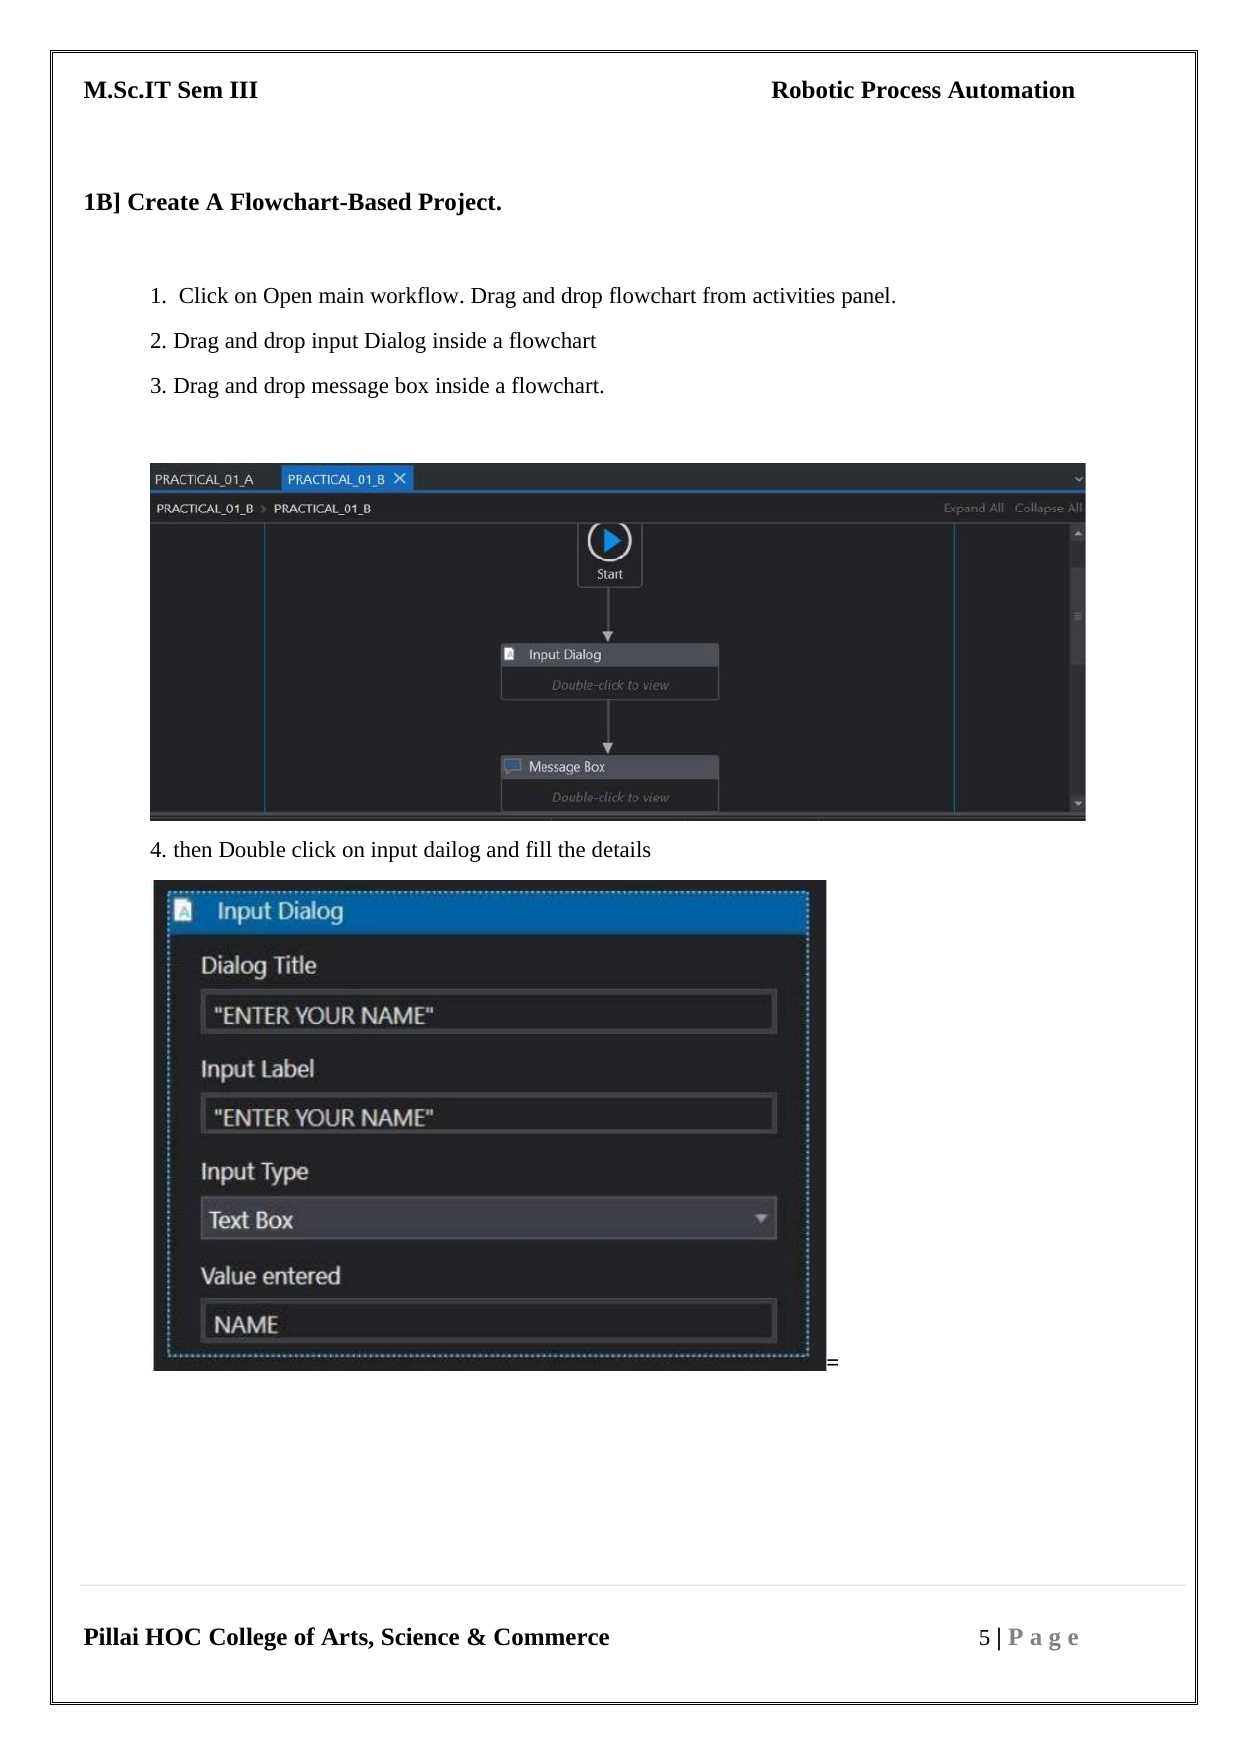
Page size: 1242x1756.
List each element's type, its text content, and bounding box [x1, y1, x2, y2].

list Drag and drop input Dialog inside a flowchart [150, 327, 1195, 354]
picture [150, 880, 827, 1371]
list Drag and drop message box inside a flowchart. [150, 372, 1195, 399]
list Click on Open main workflow. Drag and drop flowchart from activities panel. [150, 282, 1195, 308]
subtitle 1B] Create A Flowchart-Based Project. [83, 187, 1195, 216]
picture [150, 462, 1086, 821]
